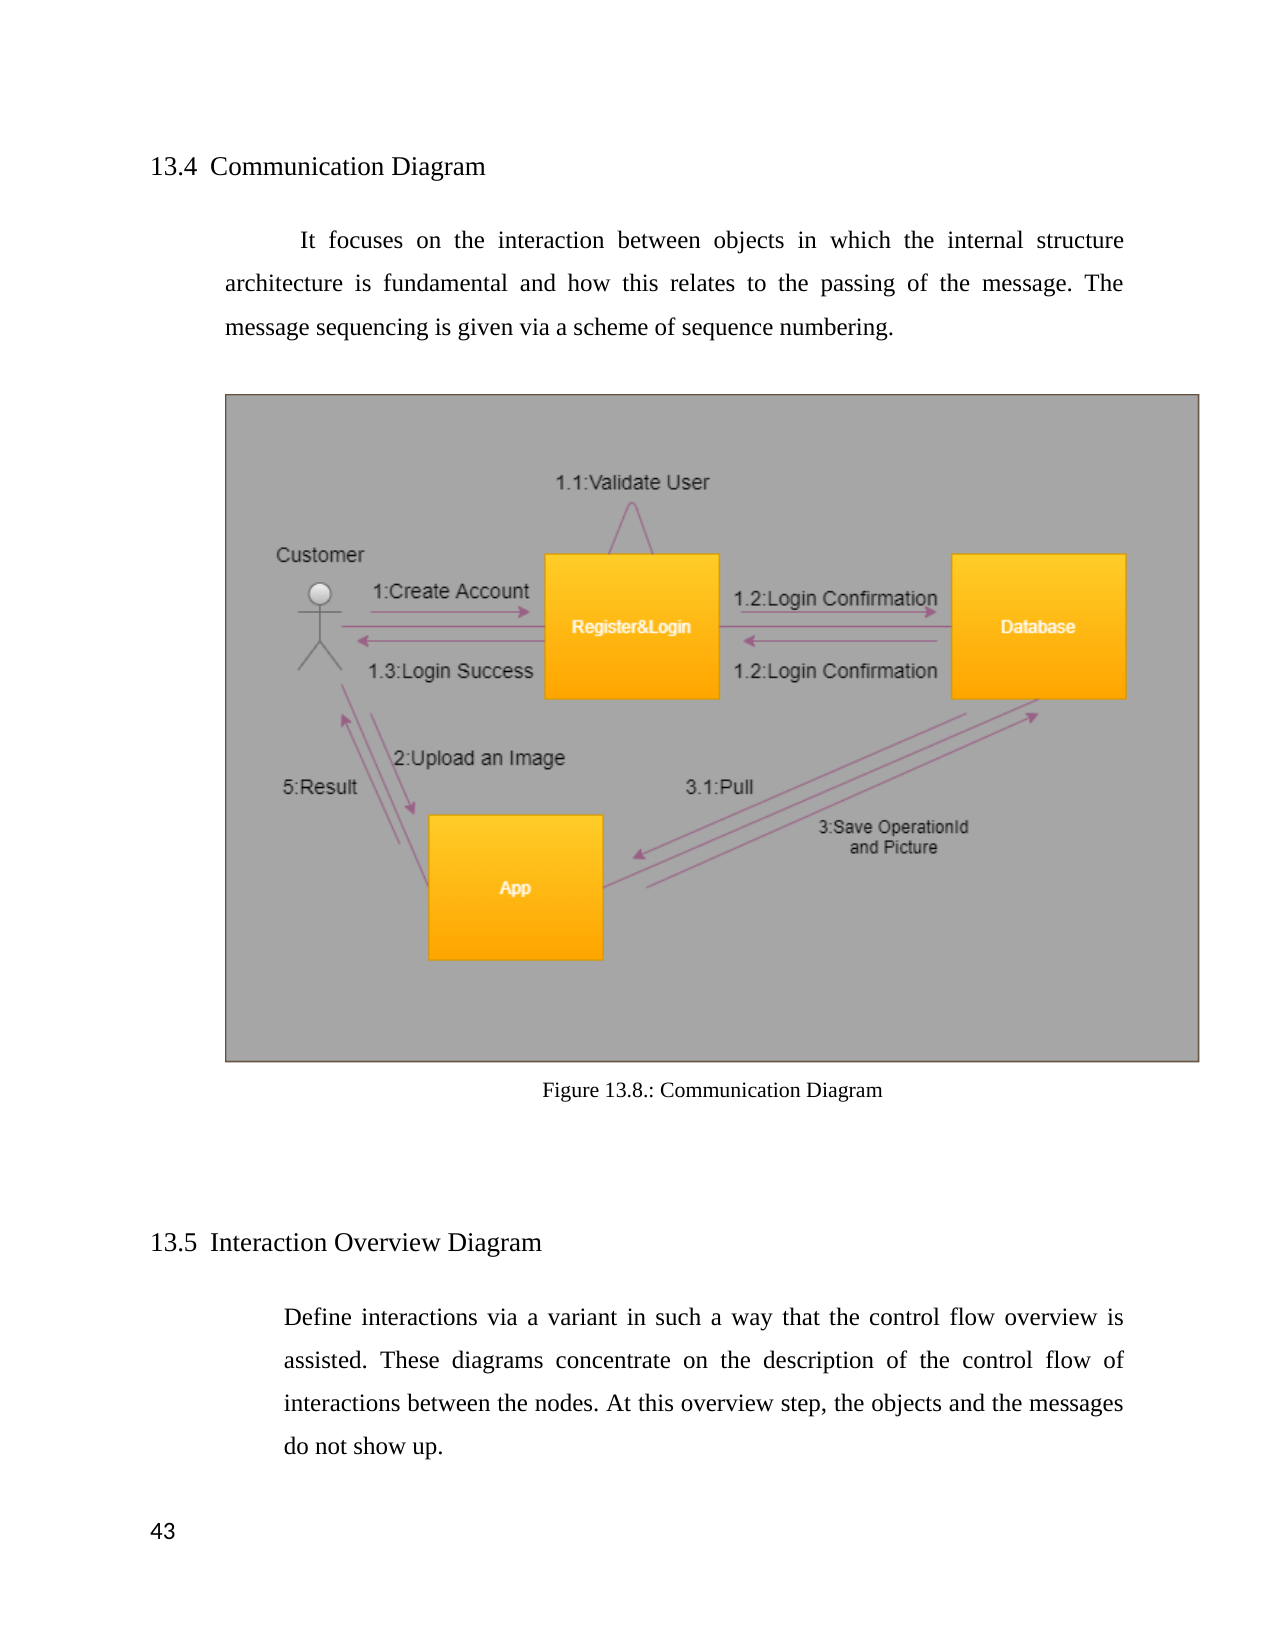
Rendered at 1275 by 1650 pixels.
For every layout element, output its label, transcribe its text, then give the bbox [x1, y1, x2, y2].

picture [225, 394, 1200, 1064]
subtitle Communication Diagram [150, 150, 1125, 181]
list It focuses on the interaction between objects in which the internal structure architecture is fundamental and how this relates to the passing of the message. The message sequencing is given via a scheme of sequence numbering. [225, 225, 1125, 340]
subtitle Interaction Overview Diagram [150, 1226, 1125, 1257]
list Figure 13.8.: Communication Diagram [300, 1077, 1125, 1102]
list Define interactions via a variant in such a way that the control flow overview is assisted. These diagrams concentrate on the description of the control flow of interactions between the nodes. At this overview step, the objects and the messages do not show up. [284, 1302, 1125, 1460]
